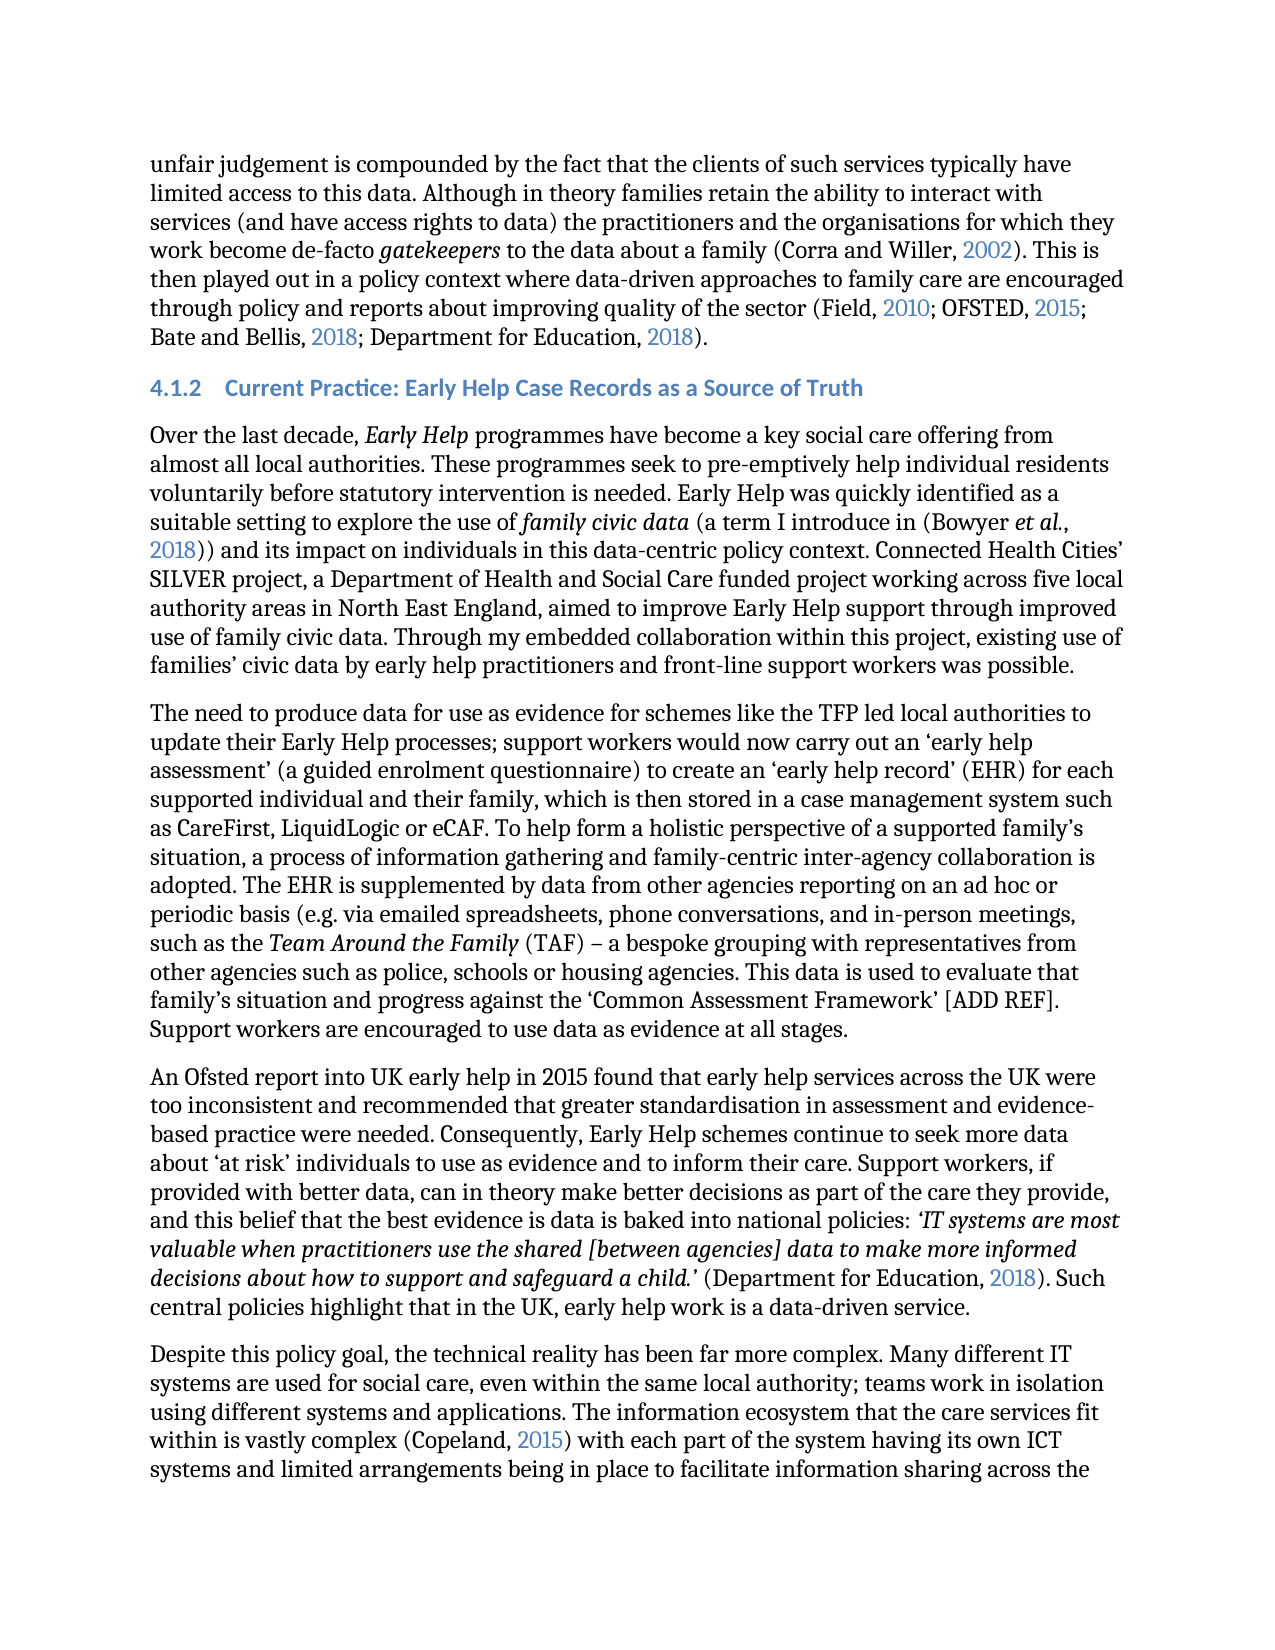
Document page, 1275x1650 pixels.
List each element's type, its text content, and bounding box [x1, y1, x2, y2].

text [150, 150, 1125, 351]
text The need to produce data for use as evidence for schemes like the TFP led local authorities to update their Early Help processes; support workers would now carry out an ‘early help assessment’ (a guided enrolment questionnaire) to create an ‘early help record’ (EHR) for each supported individual and their family, which is then stored in a case management system such as CareFirst, LiquidLogic or eCAF. To help form a holistic perspective of a supported family’s situation, a process of information gathering and family-centric inter-agency collaboration is adopted. The EHR is supplemented by data from other agencies reporting on an ad hoc or periodic basis (e.g. via emailed spreadsheets, phone conversations, and in-person meetings, such as the Team Around the Family (TAF) – a bespoke grouping with representatives from other agencies such as police, schools or housing agencies. This data is used to evaluate that family’s situation and progress against the ‘Common Assessment Framework’ [ADD REF]. Support workers are encouraged to use data as evidence at all stages. [150, 699, 1125, 1044]
subtitle 4.1.2 Current Practice: Early Help Case Records as a Source of Truth [150, 372, 1125, 403]
text An Ofsted report into UK early help in 2015 found that early help services across the UK were too inconsistent and recommended that greater standardisation in assessment and evidence-based practice were needed. Consequently, Early Help schemes continue to seek more data about ‘at risk’ individuals to use as evidence and to inform their care. Support workers, if provided with better data, can in theory make better decisions as part of the care they provide, and this belief that the best evidence is data is baked into national policies: ‘IT systems are most valuable when practitioners use the shared [between agencies] data to make more informed decisions about how to support and safeguard a child.’ (Department for Education, 2018). Such central policies highlight that in the UK, early help work is a data-driven service. [150, 1063, 1125, 1321]
text Over the last decade, Early Help programmes have become a key social care offering from almost all local authorities. These programmes seek to pre-emptively help individual residents voluntarily before statutory intervention is needed. Early Help was quickly identified as a suitable setting to explore the use of family civic data (a term I introduce in (Bowyer et al., 2018)) and its impact on individuals in this data-centric policy context. Connected Health Cities’ SILVER project, a Department of Health and Social Care funded project working across five local authority areas in North East England, aimed to improve Early Help support through improved use of family civic data. Through my embedded collaboration within this project, existing use of families’ civic data by early help practitioners and front-line support workers was possible. [150, 421, 1125, 680]
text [150, 1340, 1125, 1484]
